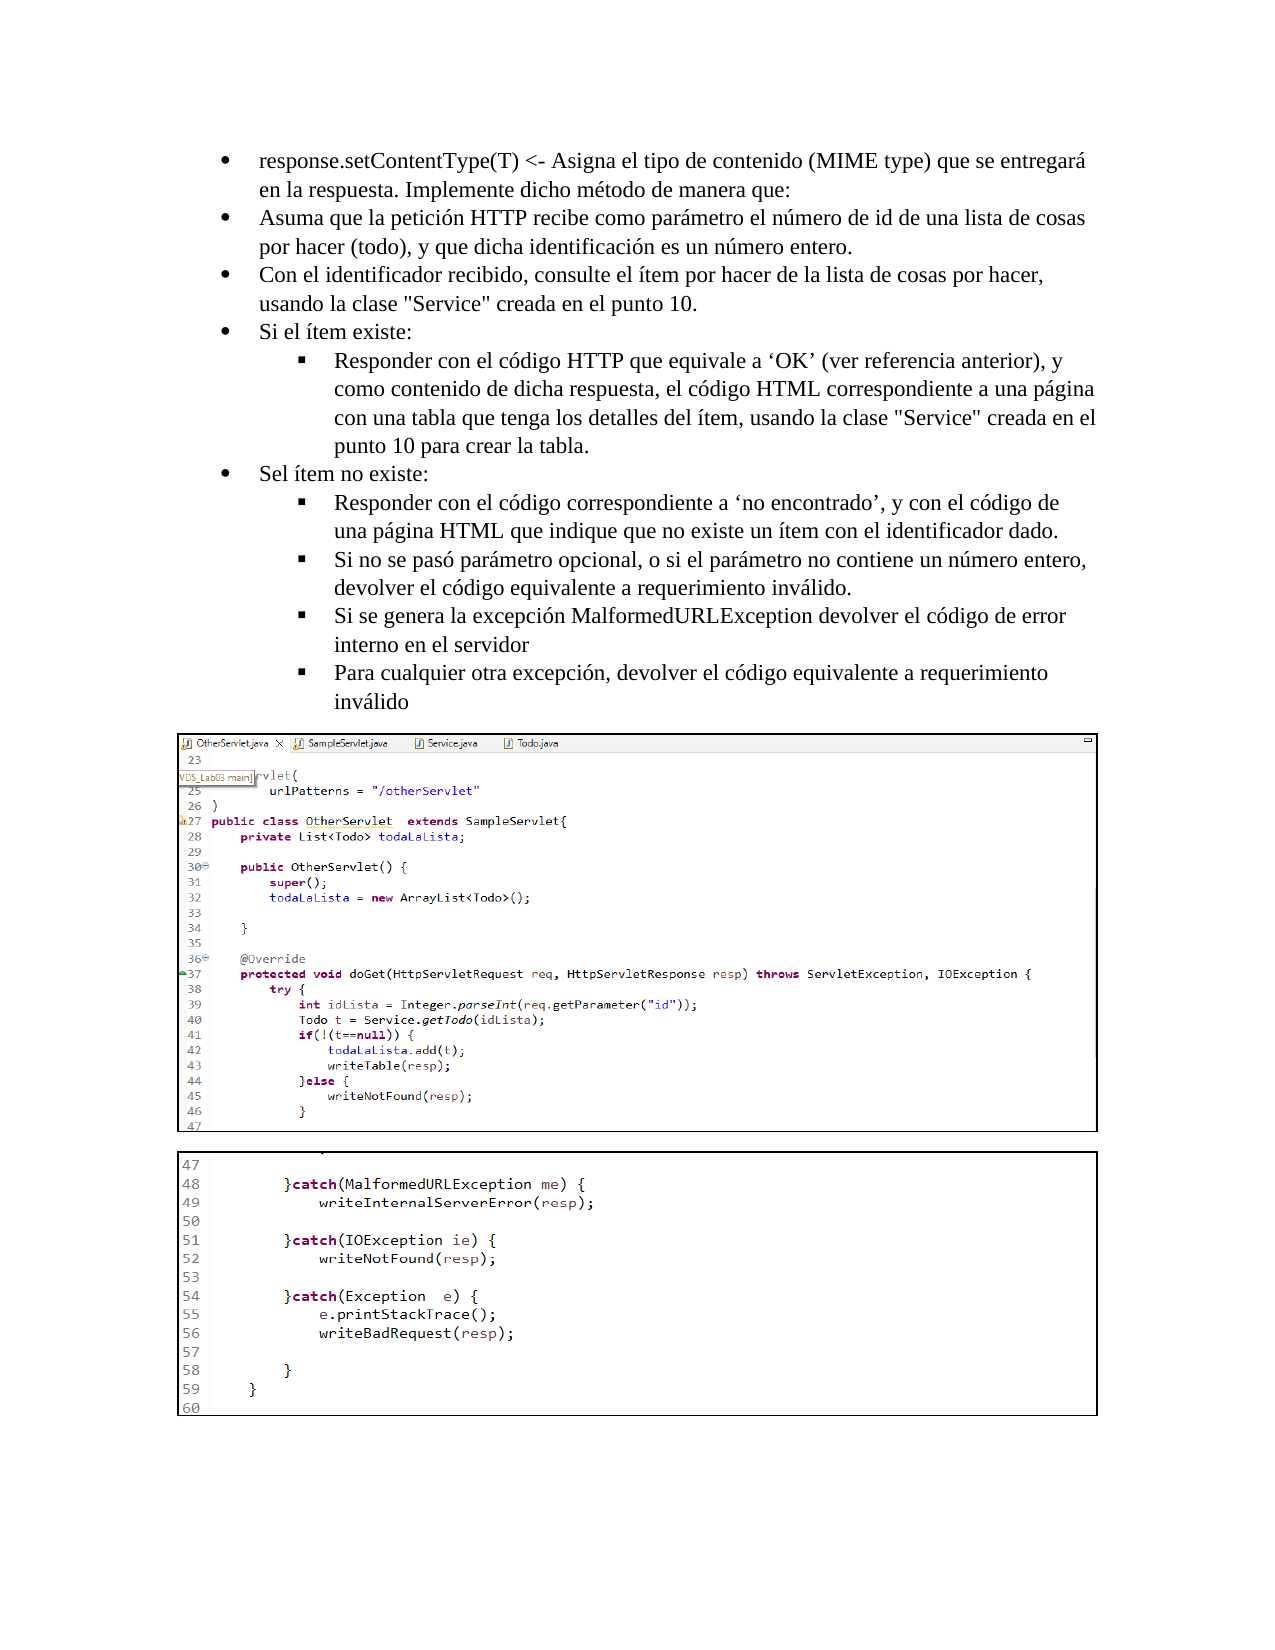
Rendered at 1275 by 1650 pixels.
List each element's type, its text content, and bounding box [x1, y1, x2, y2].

list Con el identificador recibido, consulte el ítem por hacer de la lista de cosas por hacer, usando la clase "Service" creada en el punto 10. [221, 261, 1098, 316]
list Para cualquier otra excepción, devolver el código equivalente a requerimiento inválido [296, 659, 1098, 714]
list Si se genera la excepción MalformedURLException devolver el código de error interno en el servidor [296, 603, 1098, 657]
list response.setContentType(T) <- Asigna el tipo de contenido (MIME type) que se entregará en la respuesta. Implemente dicho método de manera que: [221, 148, 1098, 202]
list Si no se pasó parámetro opcional, o si el parámetro no contiene un número entero, devolver el código equivalente a requerimiento inválido. [296, 546, 1098, 601]
list Asuma que la petición HTTP recibe como parámetro el número de id de una lista de cosas por hacer (todo), y que dicha identificación es un número entero. [221, 204, 1098, 259]
list Responder con el código HTTP que equivale a ‘OK’ (ver referencia anterior), y como contenido de dicha respuesta, el código HTML correspondiente a una página con una tabla que tenga los detalles del ítem, usando la clase "Service" creada en el punto 10 para crear la tabla. [296, 347, 1098, 458]
list Si el ítem existe: [221, 318, 1098, 344]
list Sel ítem no existe: [221, 460, 1098, 487]
list Responder con el código correspondiente a ‘no encontrado’, y con el código de una página HTML que indique que no existe un ítem con el identificador dado. [296, 489, 1098, 544]
picture [179, 1153, 1096, 1415]
picture [179, 735, 1096, 1131]
